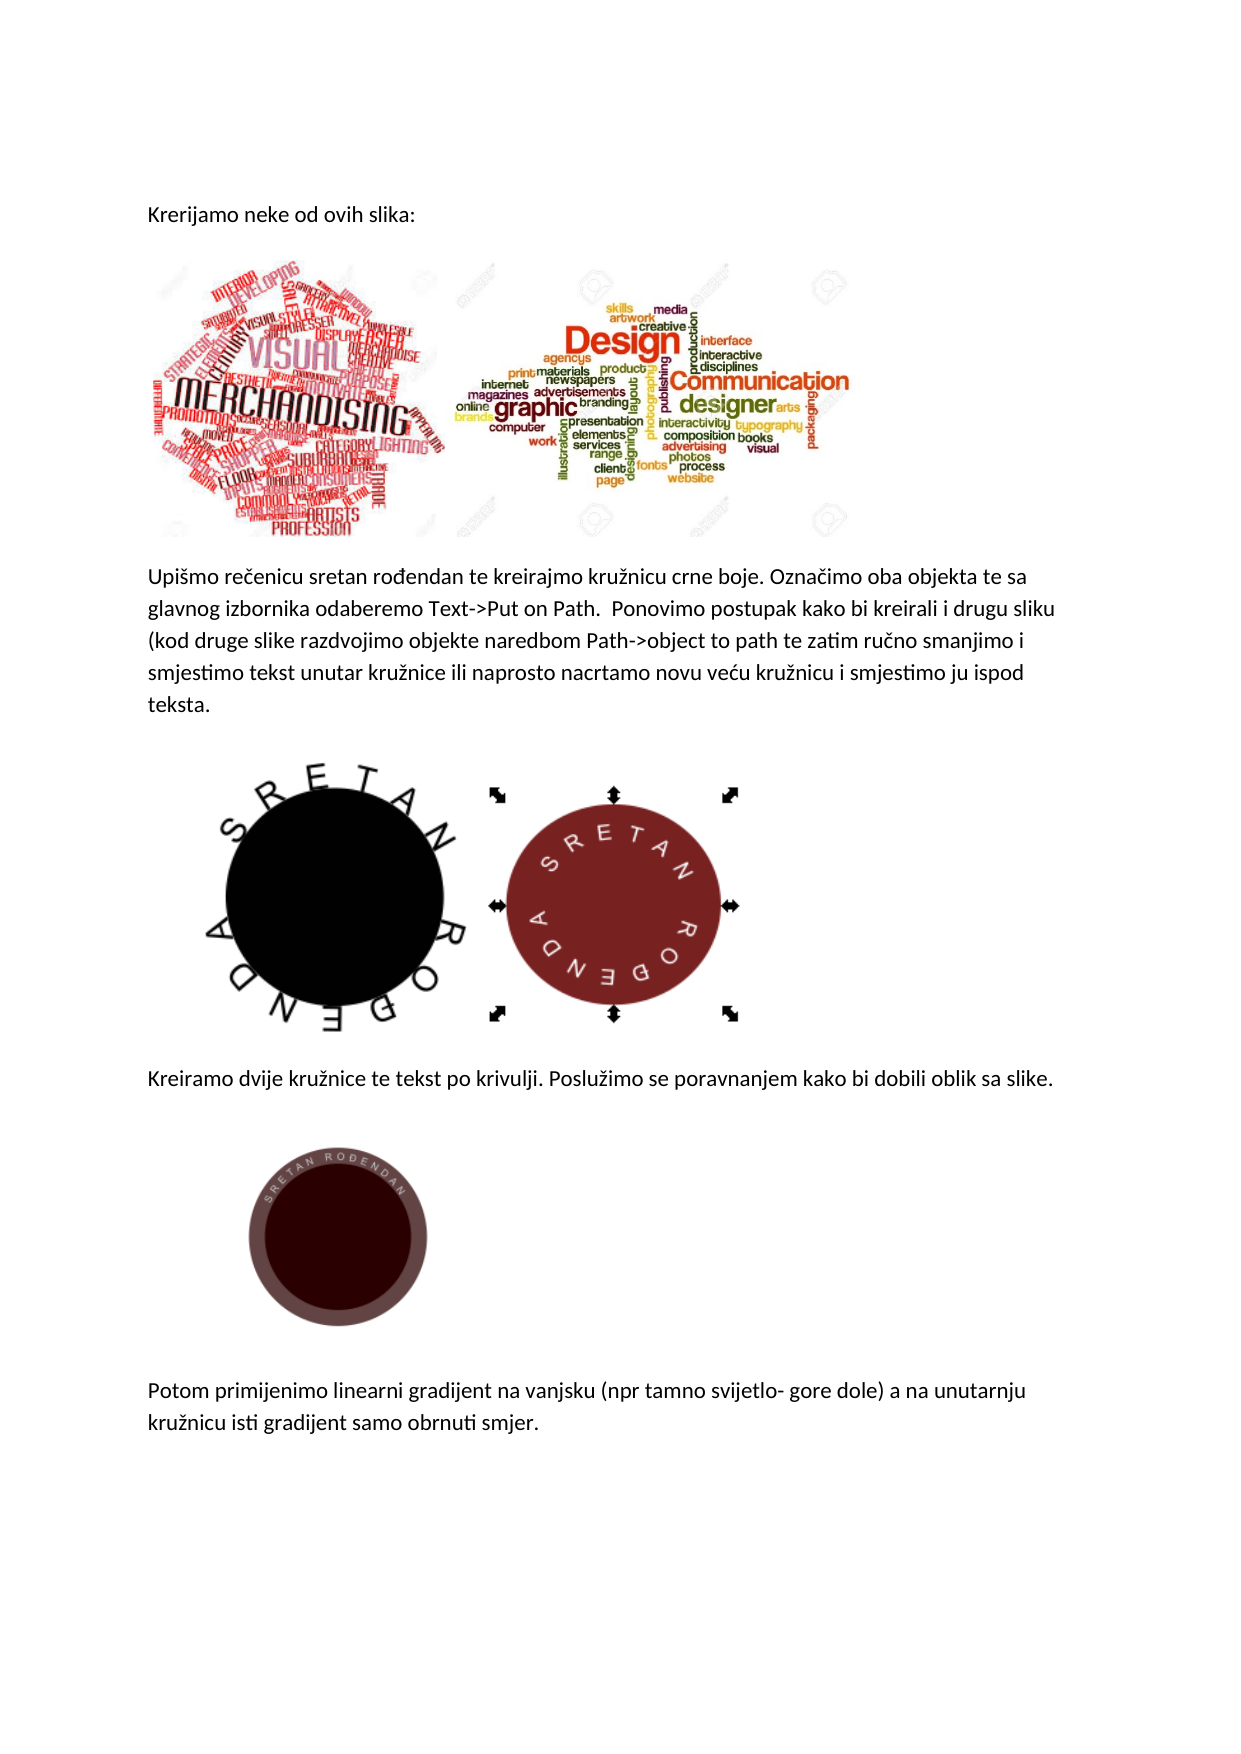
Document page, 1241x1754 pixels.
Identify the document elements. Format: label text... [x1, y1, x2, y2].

text Kreiramo dvije kružnice te tekst po krivulji. Poslužimo se poravnanjem kako bi dobili oblik sa slike. [148, 1064, 1093, 1092]
picture [147, 1116, 546, 1351]
text Upišmo rečenicu sretan rođendan te kreirajmo kružnicu crne boje. Označimo oba objekta te sa glavnog izbornika odaberemo Text->Put on Path. Ponovimo postupak kako bi kreirali i drugu sliku (kod druge slike razdvojimo objekte naredbom Path->object to path te zatim ručno smanjimo i smjestimo tekst unutar kružnice ili naprosto nacrtamo novu veću kružnicu i smjestimo ju ispod teksta. [148, 562, 1093, 719]
text Krerijamo neke od ovih slika: [148, 201, 1093, 229]
picture [152, 253, 858, 537]
text Potom primijenimo linearni gradijent na vanjsku (npr tamno svijetlo- gore dole) a na unutarnju kružnicu isti gradijent samo obrnuti smjer. [148, 1376, 1093, 1436]
picture [147, 743, 785, 1039]
